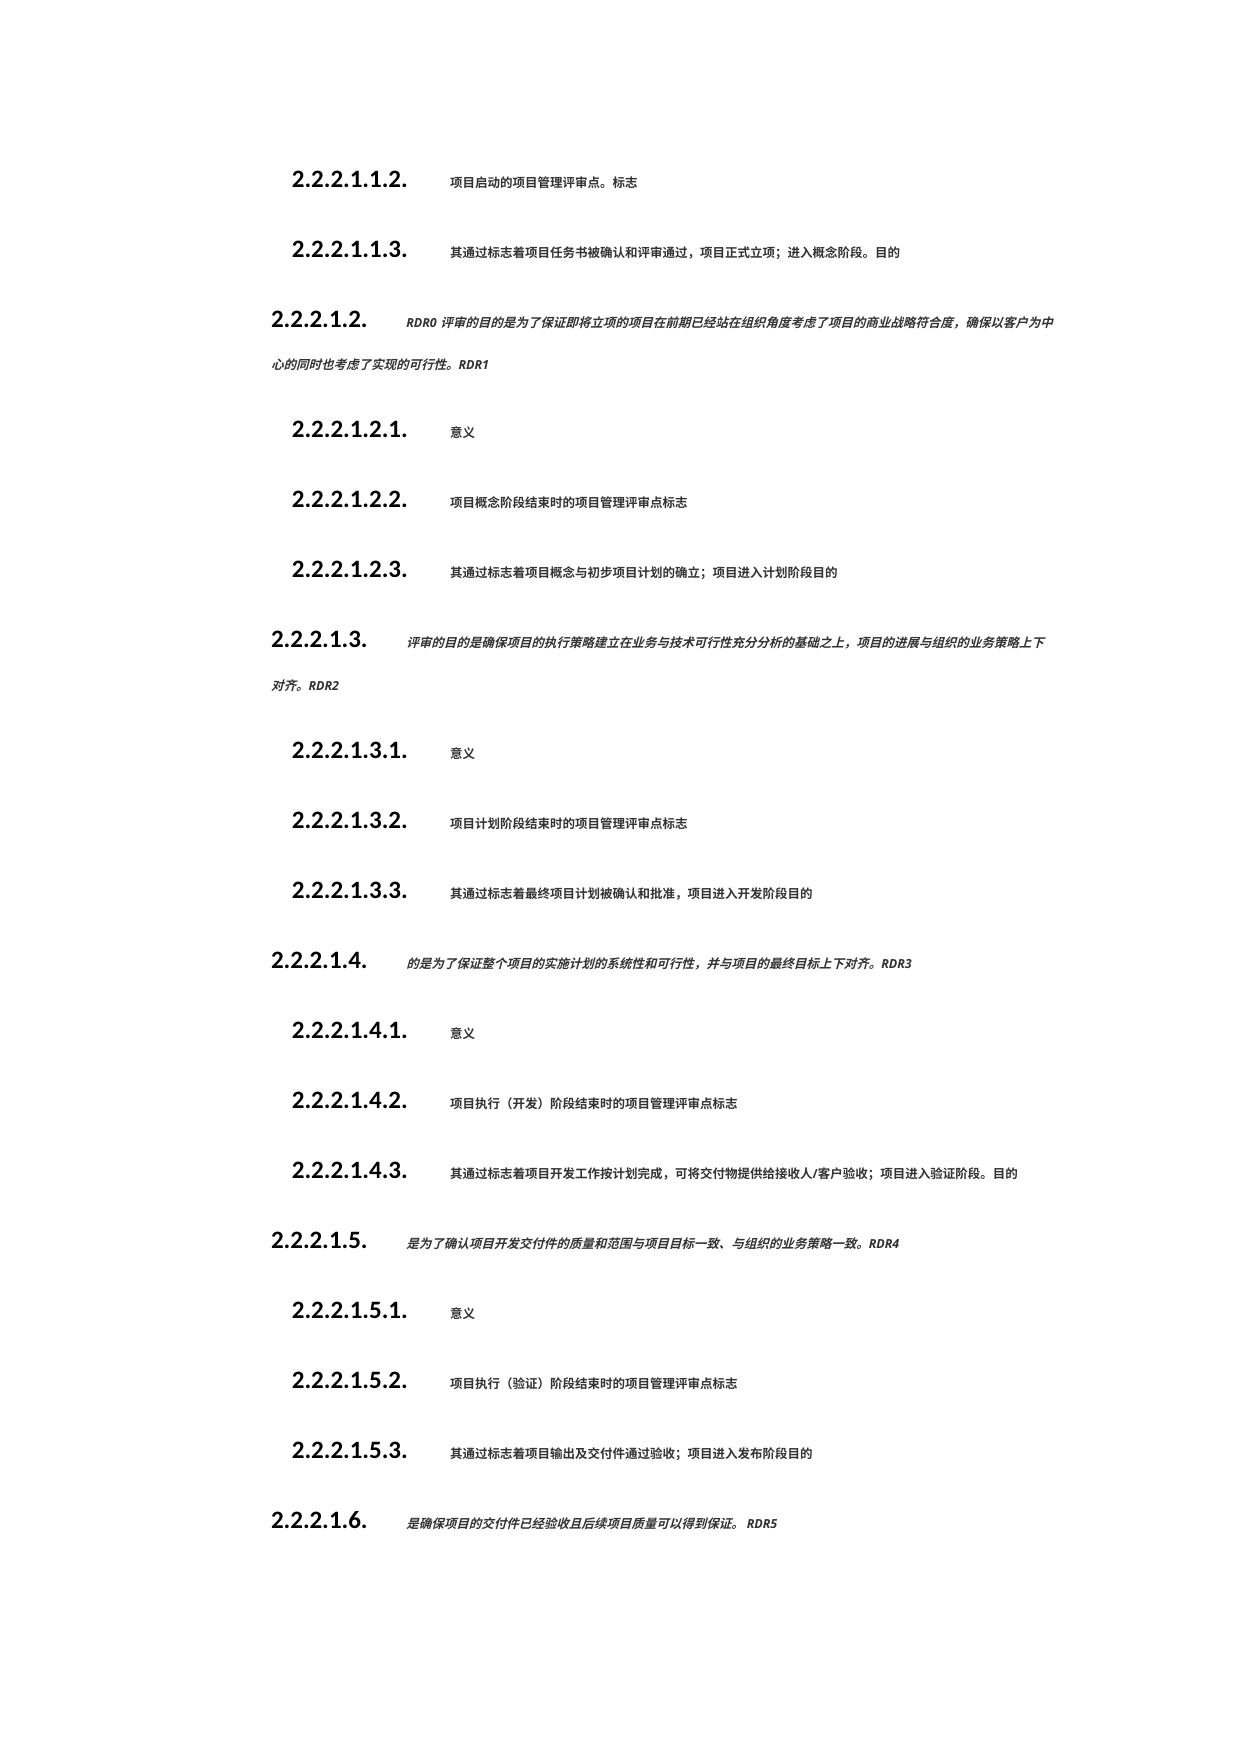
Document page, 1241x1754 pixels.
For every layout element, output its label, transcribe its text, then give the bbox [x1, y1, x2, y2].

subtitle RDR1 [271, 302, 1053, 380]
subtitle RDR5 [271, 1503, 1053, 1536]
subtitle 意义 [292, 1013, 1053, 1046]
subtitle RDR2 [271, 623, 1053, 701]
subtitle 目的 [292, 873, 1053, 906]
subtitle 意义 [292, 733, 1053, 766]
subtitle 标志 [292, 1083, 1053, 1116]
subtitle 标志 [292, 803, 1053, 836]
subtitle 目的 [292, 553, 1053, 585]
subtitle RDR4 [271, 1223, 1053, 1256]
subtitle 意义 [292, 413, 1053, 445]
subtitle 目的 [292, 232, 1053, 264]
subtitle 标志 [292, 483, 1053, 515]
subtitle 标志 [292, 1363, 1053, 1396]
subtitle RDR3 [271, 943, 1053, 976]
subtitle 标志 [292, 162, 1053, 194]
subtitle 意义 [292, 1293, 1053, 1326]
subtitle 目的 [292, 1153, 1053, 1186]
subtitle 目的 [292, 1433, 1053, 1466]
